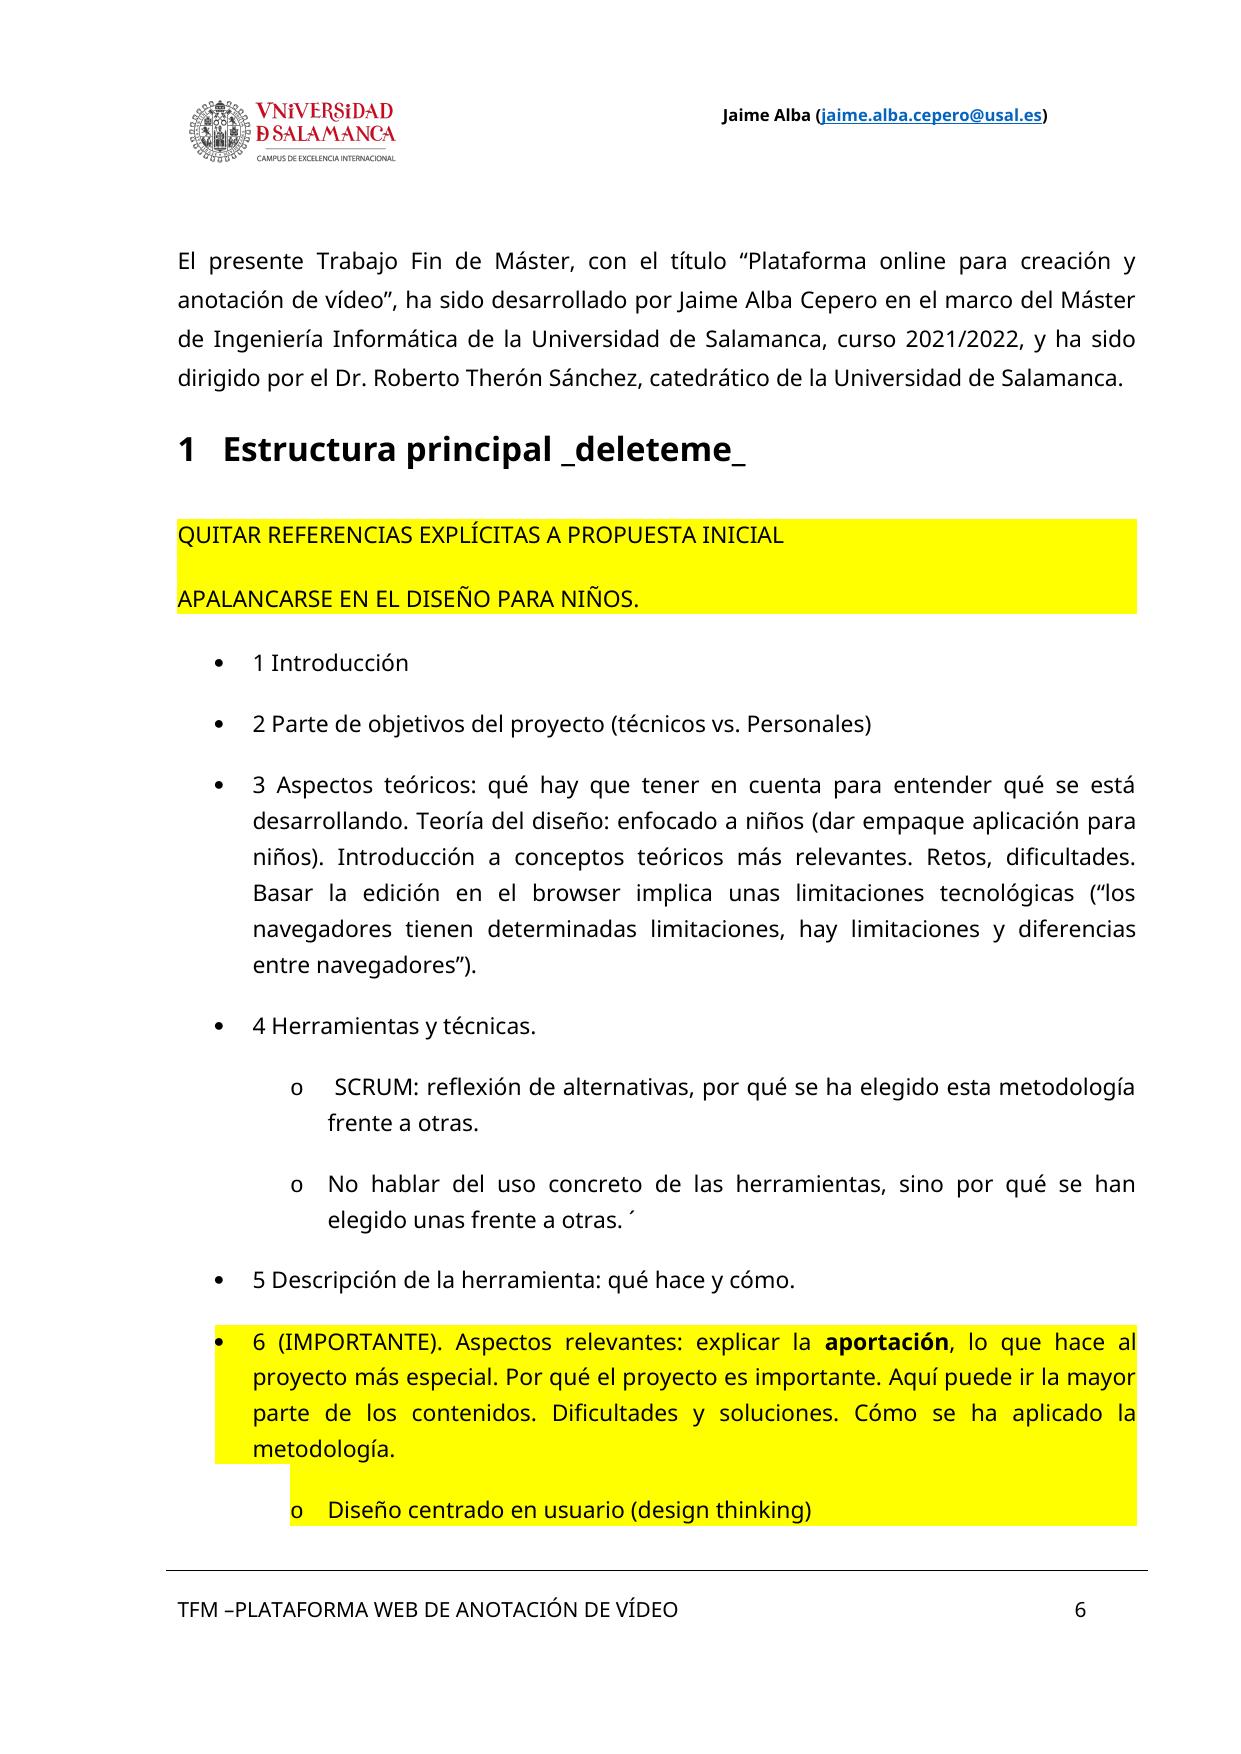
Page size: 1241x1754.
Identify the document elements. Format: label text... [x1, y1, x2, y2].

list 1 Introducción [215, 647, 1137, 678]
list 6 (IMPORTANTE). Aspectos relevantes: explicar la aportación, lo que hace al proyecto más especial. Por qué el proyecto es importante. Aquí puede ir la mayor parte de los contenidos. Dificultades y soluciones. Cómo se ha aplicado la metodología. [215, 1325, 1137, 1464]
list 5 Descripción de la herramienta: qué hace y cómo. [215, 1264, 1137, 1296]
picture [188, 99, 397, 163]
subtitle Estructura principal _deleteme_ [177, 426, 1137, 471]
list SCRUM: reflexión de alternativas, por qué se ha elegido esta metodología frente a otras. [290, 1071, 1137, 1138]
text El presente Trabajo Fin de Máster, con el título “Plataforma online para creación y anotación de vídeo”, ha sido desarrollado por Jaime Alba Cepero en el marco del Máster de Ingeniería Informática de la Universidad de Salamanca, curso 2021/2022, y ha sido dirigido por el Dr. Roberto Therón Sánchez, catedrático de la Universidad de Salamanca. [177, 244, 1137, 393]
list 2 Parte de objetivos del proyecto (técnicos vs. Personales) [215, 708, 1137, 739]
list 3 Aspectos teóricos: qué hay que tener en cuenta para entender qué se está desarrollando. Teoría del diseño: enfocado a niños (dar empaque aplicación para niños). Introducción a conceptos teóricos más relevantes. Retos, dificultades. Basar la edición en el browser implica unas limitaciones tecnológicas (“los navegadores tienen determinadas limitaciones, hay limitaciones y diferencias entre navegadores”). [215, 769, 1137, 980]
text QUITAR REFERENCIAS EXPLÍCITAS A PROPUESTA INICIAL [177, 519, 1137, 550]
list Diseño centrado en usuario (design thinking) [290, 1494, 1137, 1526]
list 4 Herramientas y técnicas. [215, 1009, 1137, 1041]
text APALANCARSE EN EL DISEÑO PARA NIÑOS. [177, 583, 1137, 614]
list No hablar del uso concreto de las herramientas, sino por qué se han elegido unas frente a otras. ´ [290, 1167, 1137, 1235]
